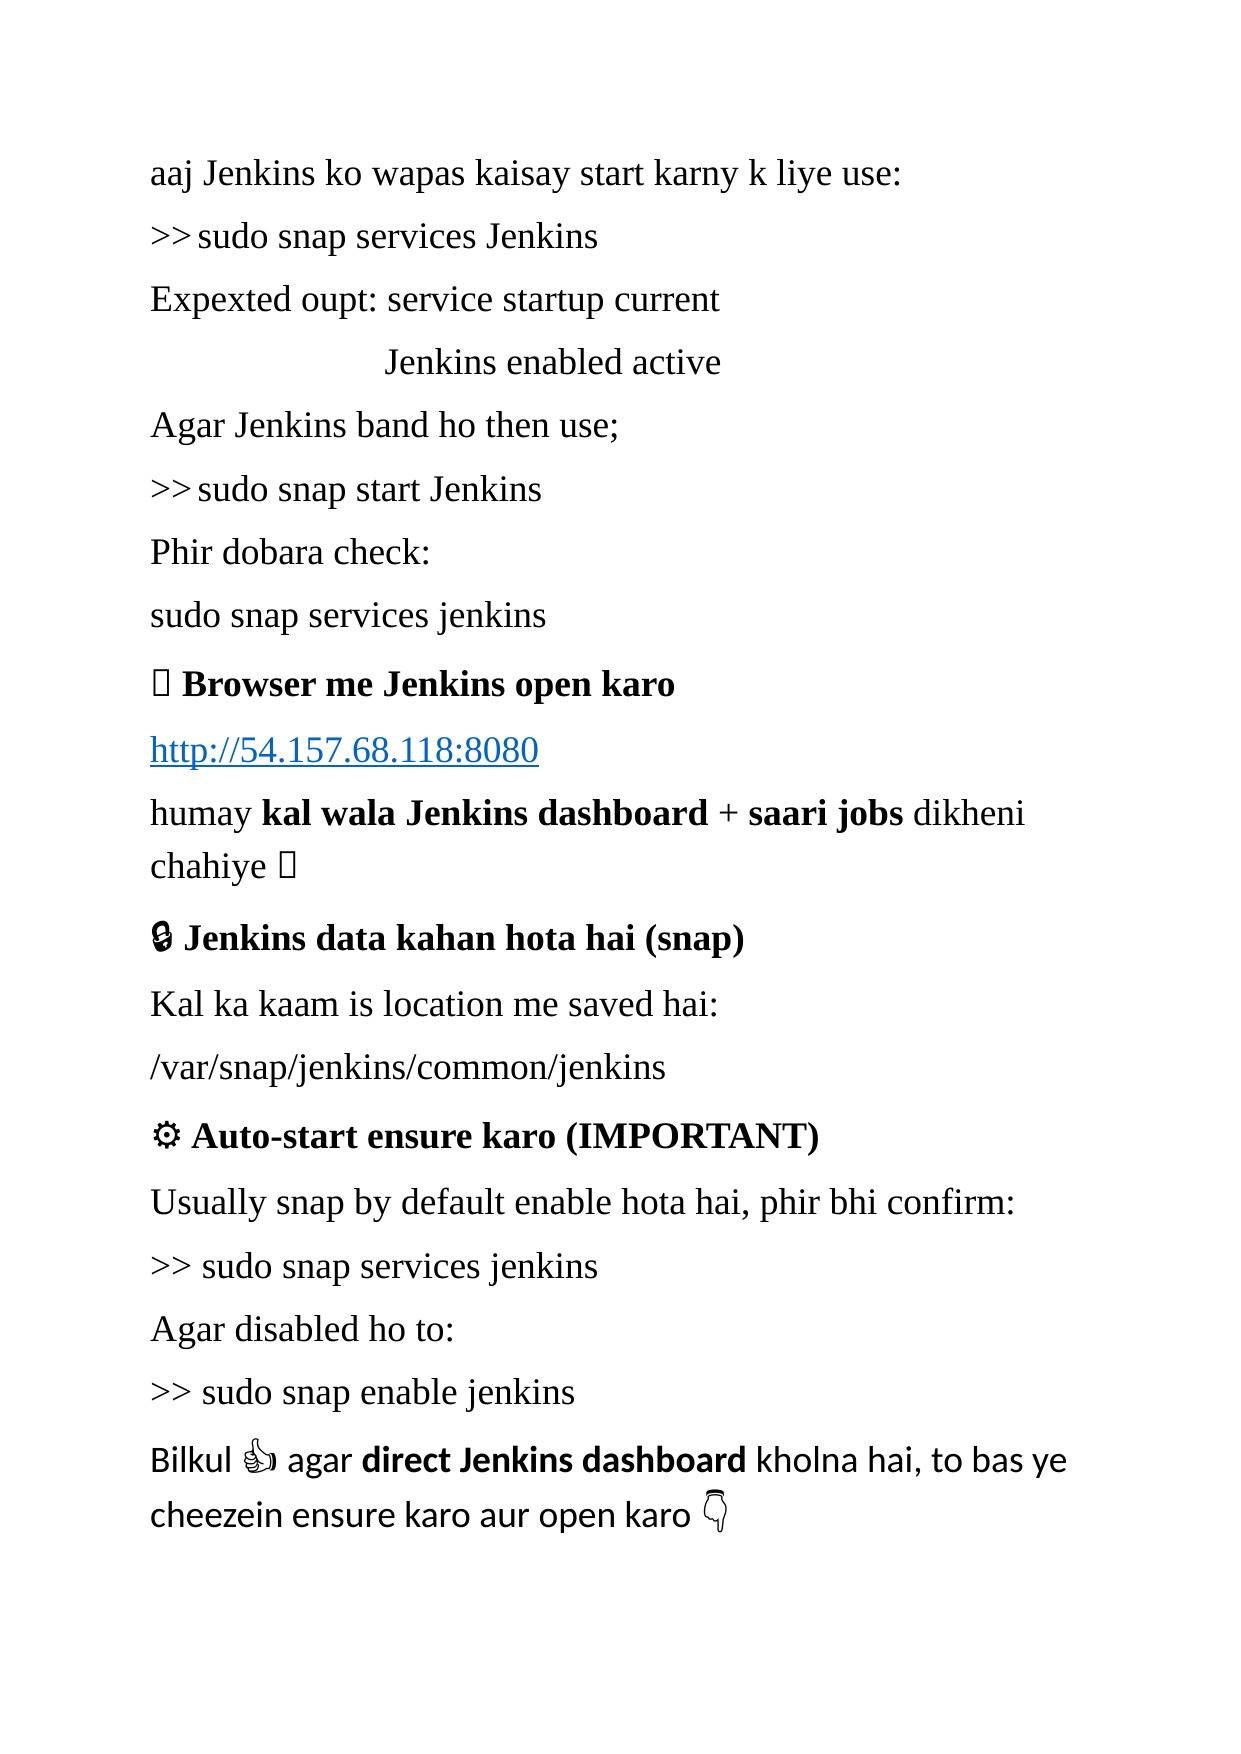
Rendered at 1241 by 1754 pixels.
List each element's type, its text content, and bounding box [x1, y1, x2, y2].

text Kal ka kaam is location me saved hai: [150, 982, 1090, 1025]
text Phir dobara check: [150, 529, 1090, 572]
text ⚙️ Auto-start ensure karo (IMPORTANT) [150, 1108, 1090, 1159]
text Usually snap by default enable hota hai, phir bhi confirm: [150, 1180, 1090, 1223]
text http://54.157.68.118:8080 [150, 728, 1090, 771]
text sudo snap services jenkins [150, 593, 1090, 636]
text Bilkul 👍 agar direct Jenkins dashboard kholna hai, to bas ye cheezein ensure karo aur open karo 👇 [150, 1433, 1090, 1539]
text 🌐 Browser me Jenkins open karo [150, 656, 1090, 707]
text >> sudo snap start Jenkins [150, 466, 1090, 509]
text >> sudo snap enable jenkins [150, 1369, 1090, 1413]
text Jenkins enabled active [150, 340, 1090, 383]
text Agar disabled ho to: [150, 1306, 1090, 1349]
text 🔒 Jenkins data kahan hota hai (snap) [150, 910, 1090, 961]
text aaj Jenkins ko wapas kaisay start karny k liye use: [150, 150, 1090, 193]
text >> sudo snap services Jenkins [150, 213, 1090, 256]
text Expexted oupt: service startup current [150, 276, 1090, 319]
text humay kal wala Jenkins dashboard + saari jobs dikheni chahiye 🎉 [150, 791, 1090, 889]
text Agar Jenkins band ho then use; [150, 403, 1090, 446]
text >> sudo snap services jenkins [150, 1243, 1090, 1286]
text /var/snap/jenkins/common/jenkins [150, 1045, 1090, 1088]
